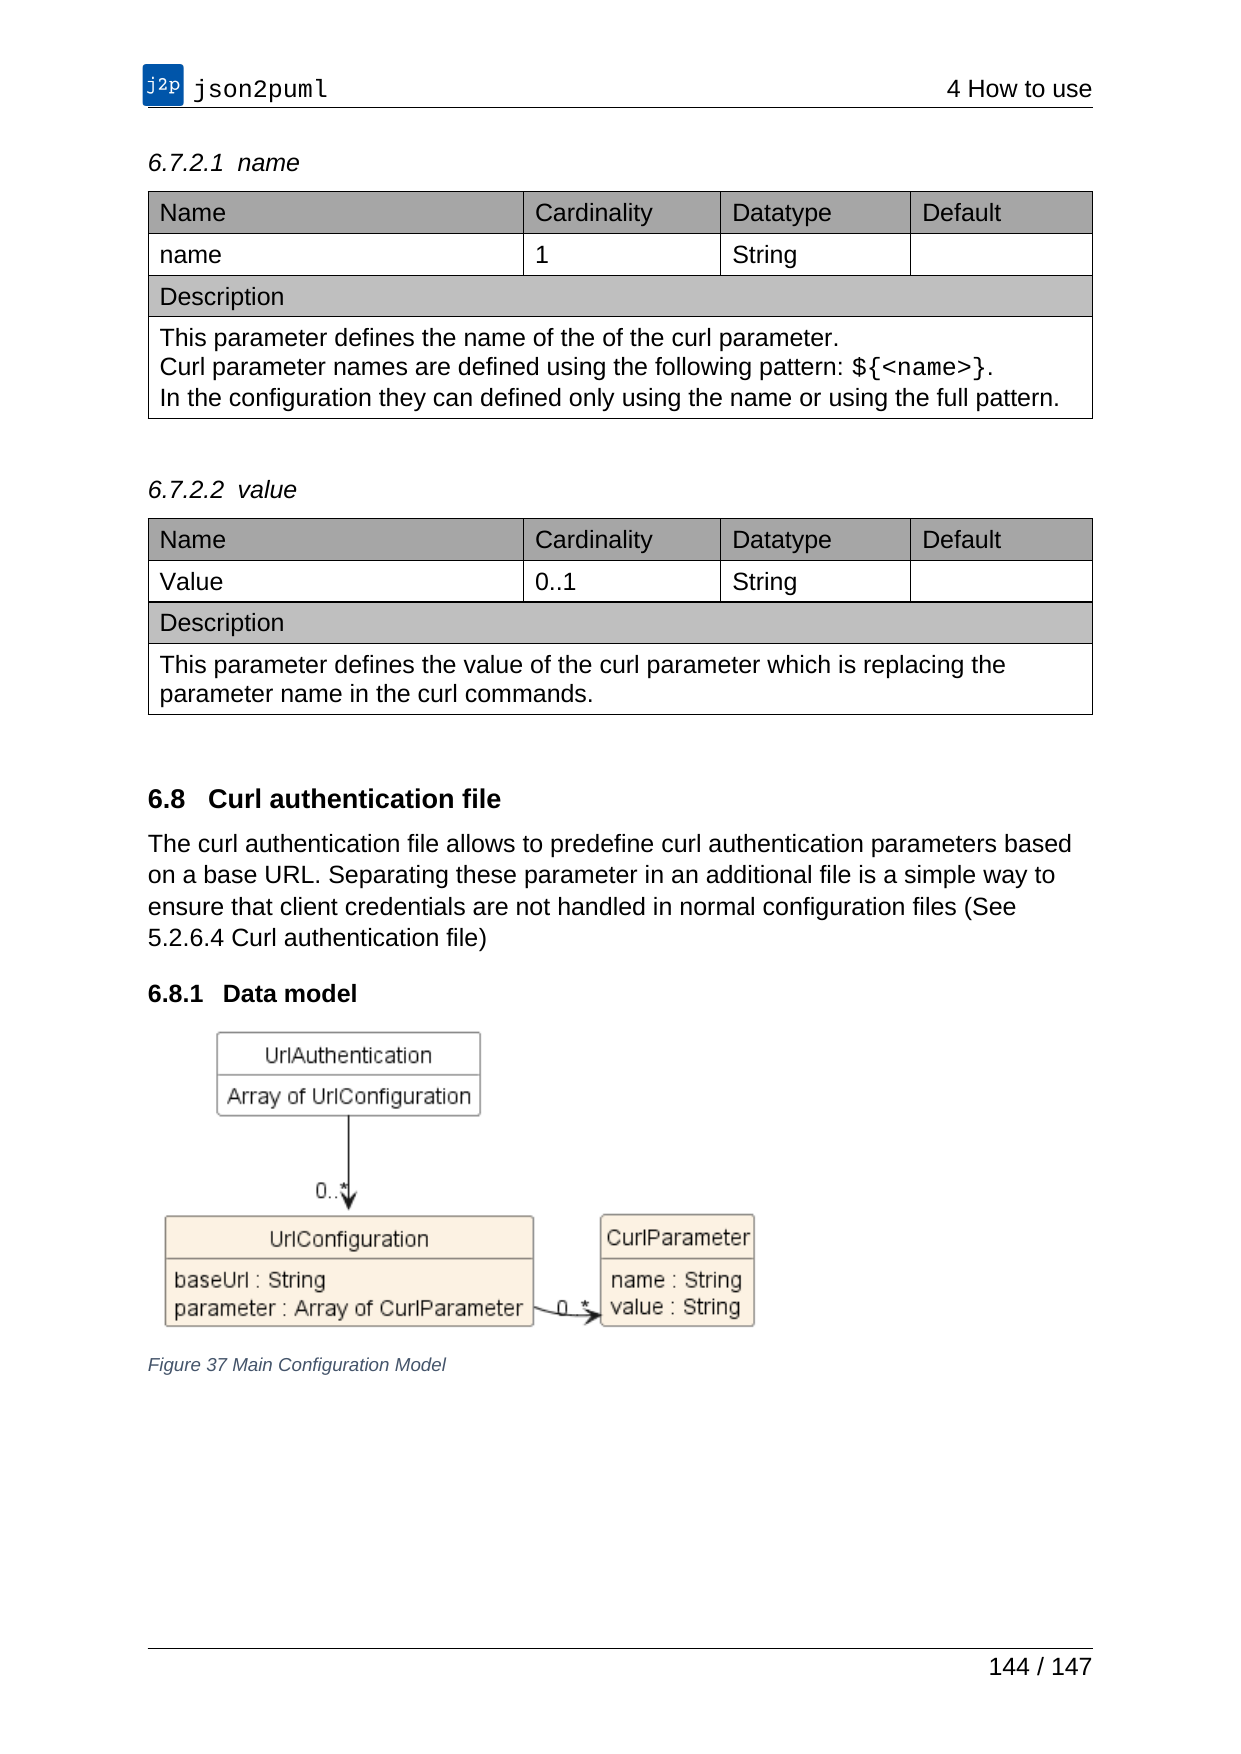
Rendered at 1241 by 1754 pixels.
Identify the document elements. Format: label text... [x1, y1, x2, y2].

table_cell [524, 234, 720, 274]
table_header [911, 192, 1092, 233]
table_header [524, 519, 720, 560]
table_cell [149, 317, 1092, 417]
picture [154, 1022, 763, 1335]
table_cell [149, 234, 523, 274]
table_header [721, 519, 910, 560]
subtitle Curl authentication file [148, 783, 1093, 814]
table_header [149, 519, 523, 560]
text Figure 37 Main Configuration Model [148, 1353, 1093, 1375]
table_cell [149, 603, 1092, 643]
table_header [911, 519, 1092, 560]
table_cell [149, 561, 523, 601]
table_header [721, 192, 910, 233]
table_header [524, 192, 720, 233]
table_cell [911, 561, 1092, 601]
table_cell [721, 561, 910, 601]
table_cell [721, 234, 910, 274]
picture [142, 64, 184, 106]
subtitle Data model [148, 978, 1093, 1007]
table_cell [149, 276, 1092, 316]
subtitle value [148, 474, 1093, 503]
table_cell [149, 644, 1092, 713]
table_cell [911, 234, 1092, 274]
subtitle name [148, 148, 1093, 176]
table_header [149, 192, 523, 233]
text The curl authentication file allows to predefine curl authentication parameters based on a base URL. Separating these parameter in an additional file is a simple way to ensure that client credentials are not handled in normal configuration files (See 5.2.6.4 Curl authentication file) [148, 829, 1093, 951]
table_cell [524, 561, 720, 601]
